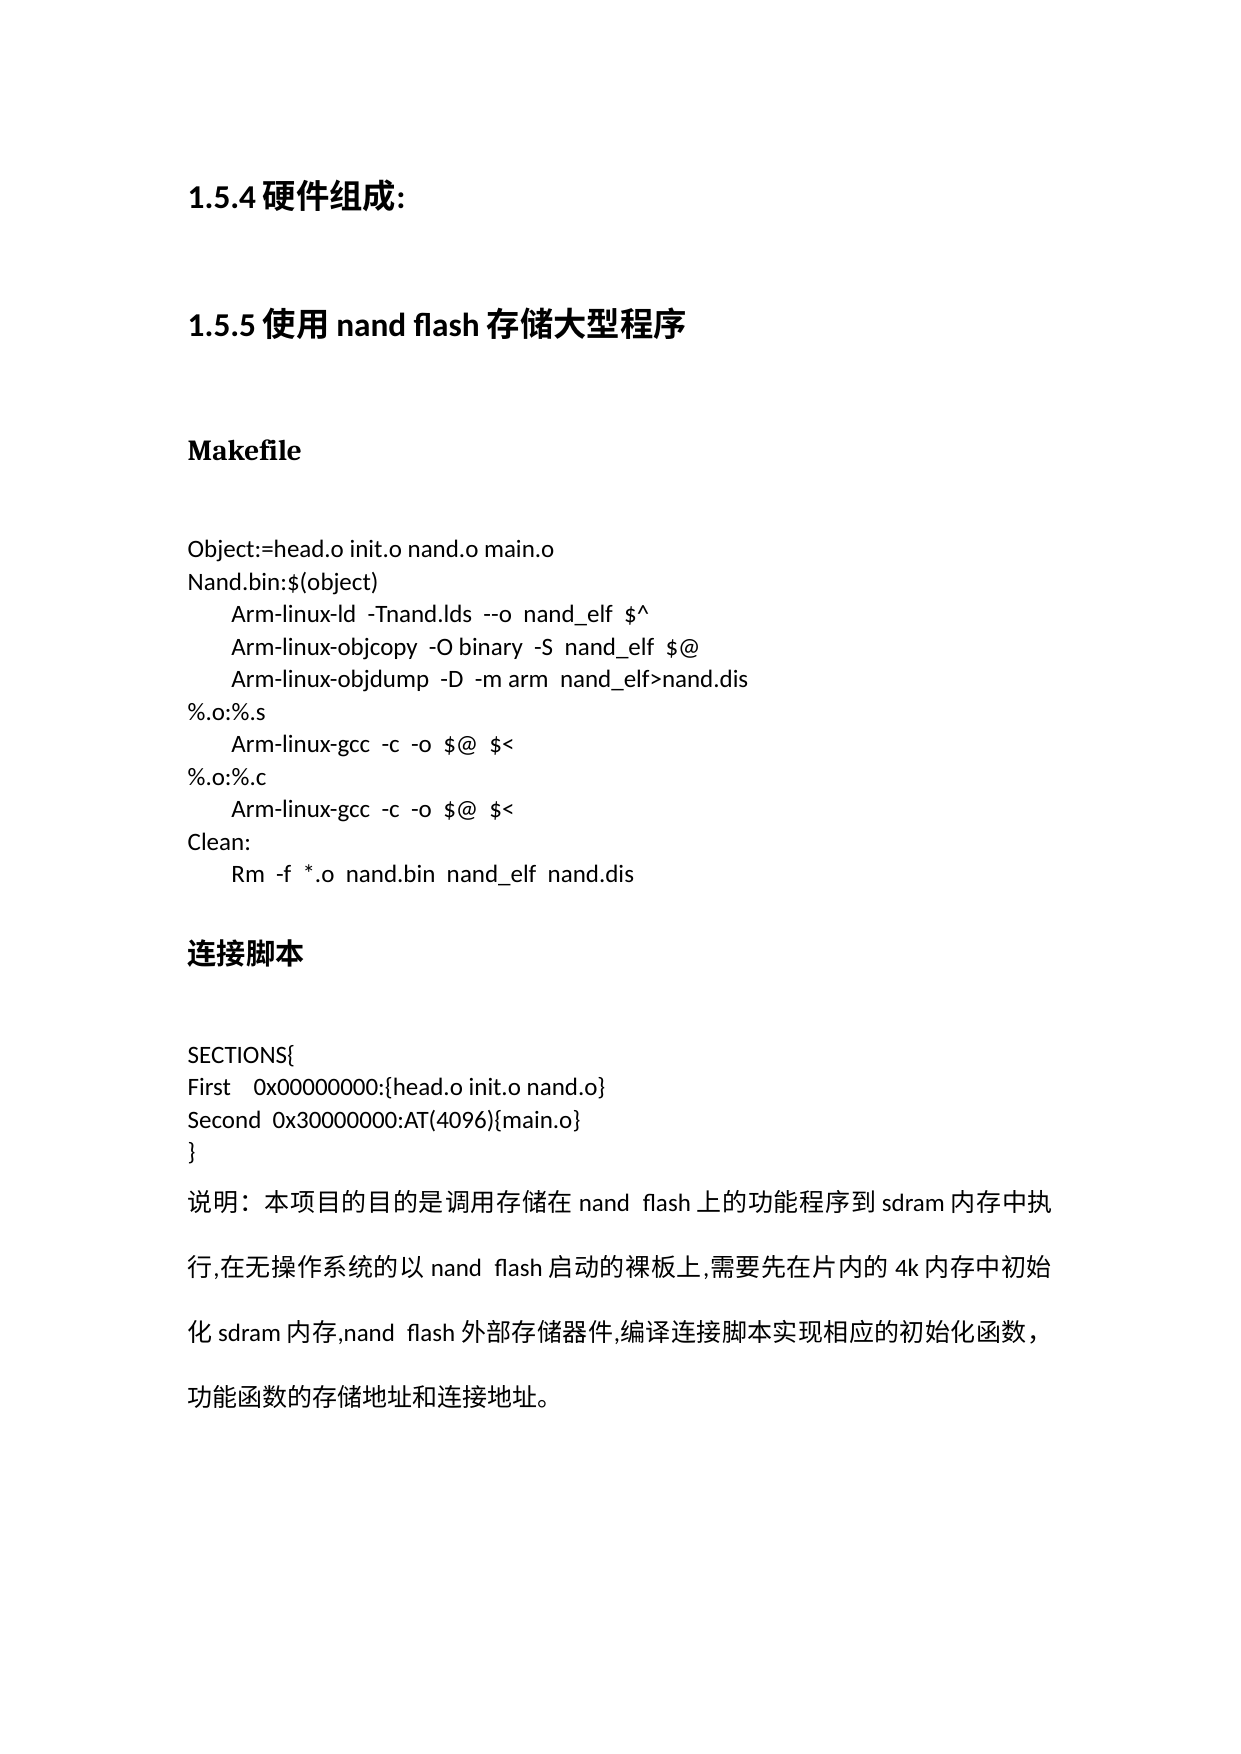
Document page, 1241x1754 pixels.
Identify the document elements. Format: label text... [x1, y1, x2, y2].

text SECTIONS{ [187, 1038, 1053, 1070]
text Object:=head.o init.o nand.o main.o [187, 532, 1053, 565]
subtitle Makefile [187, 418, 1053, 483]
subtitle 1.5.5使用nand flash存储大型程序 [187, 289, 1053, 354]
text Nand.bin:$(object) [187, 565, 1053, 597]
text %.o:%.c [187, 760, 1053, 792]
text 说明：本项目的目的是调用存储在nand flash上的功能程序到sdram内存中执行,在无操作系统的以nand flash启动的裸板上,需要先在片内的4k内存中初始化sdram内存,nand flash外部存储器件,编译连接脚本实现相应的初始化函数，功能函数的存储地址和连接地址。 [187, 1168, 1053, 1428]
text Arm-linux-gcc -c -o $@ $< [187, 792, 1053, 825]
text } [187, 1135, 1053, 1168]
text Second 0x30000000:AT(4096){main.o} [187, 1103, 1053, 1135]
text First 0x00000000:{head.o init.o nand.o} [187, 1070, 1053, 1103]
text Arm-linux-ld -Tnand.lds --o nand_elf $^ [187, 597, 1053, 630]
text %.o:%.s [187, 695, 1053, 727]
subtitle 连接脚本 [187, 919, 1053, 984]
text Arm-linux-objcopy -O binary -S nand_elf $@ [187, 630, 1053, 662]
subtitle 1.5.4硬件组成: [187, 162, 1053, 227]
text Rm -f *.o nand.bin nand_elf nand.dis [187, 857, 1053, 890]
text Arm-linux-gcc -c -o $@ $< [187, 727, 1053, 760]
text Arm-linux-objdump -D -m arm nand_elf>nand.dis [187, 662, 1053, 695]
text Clean: [187, 825, 1053, 857]
